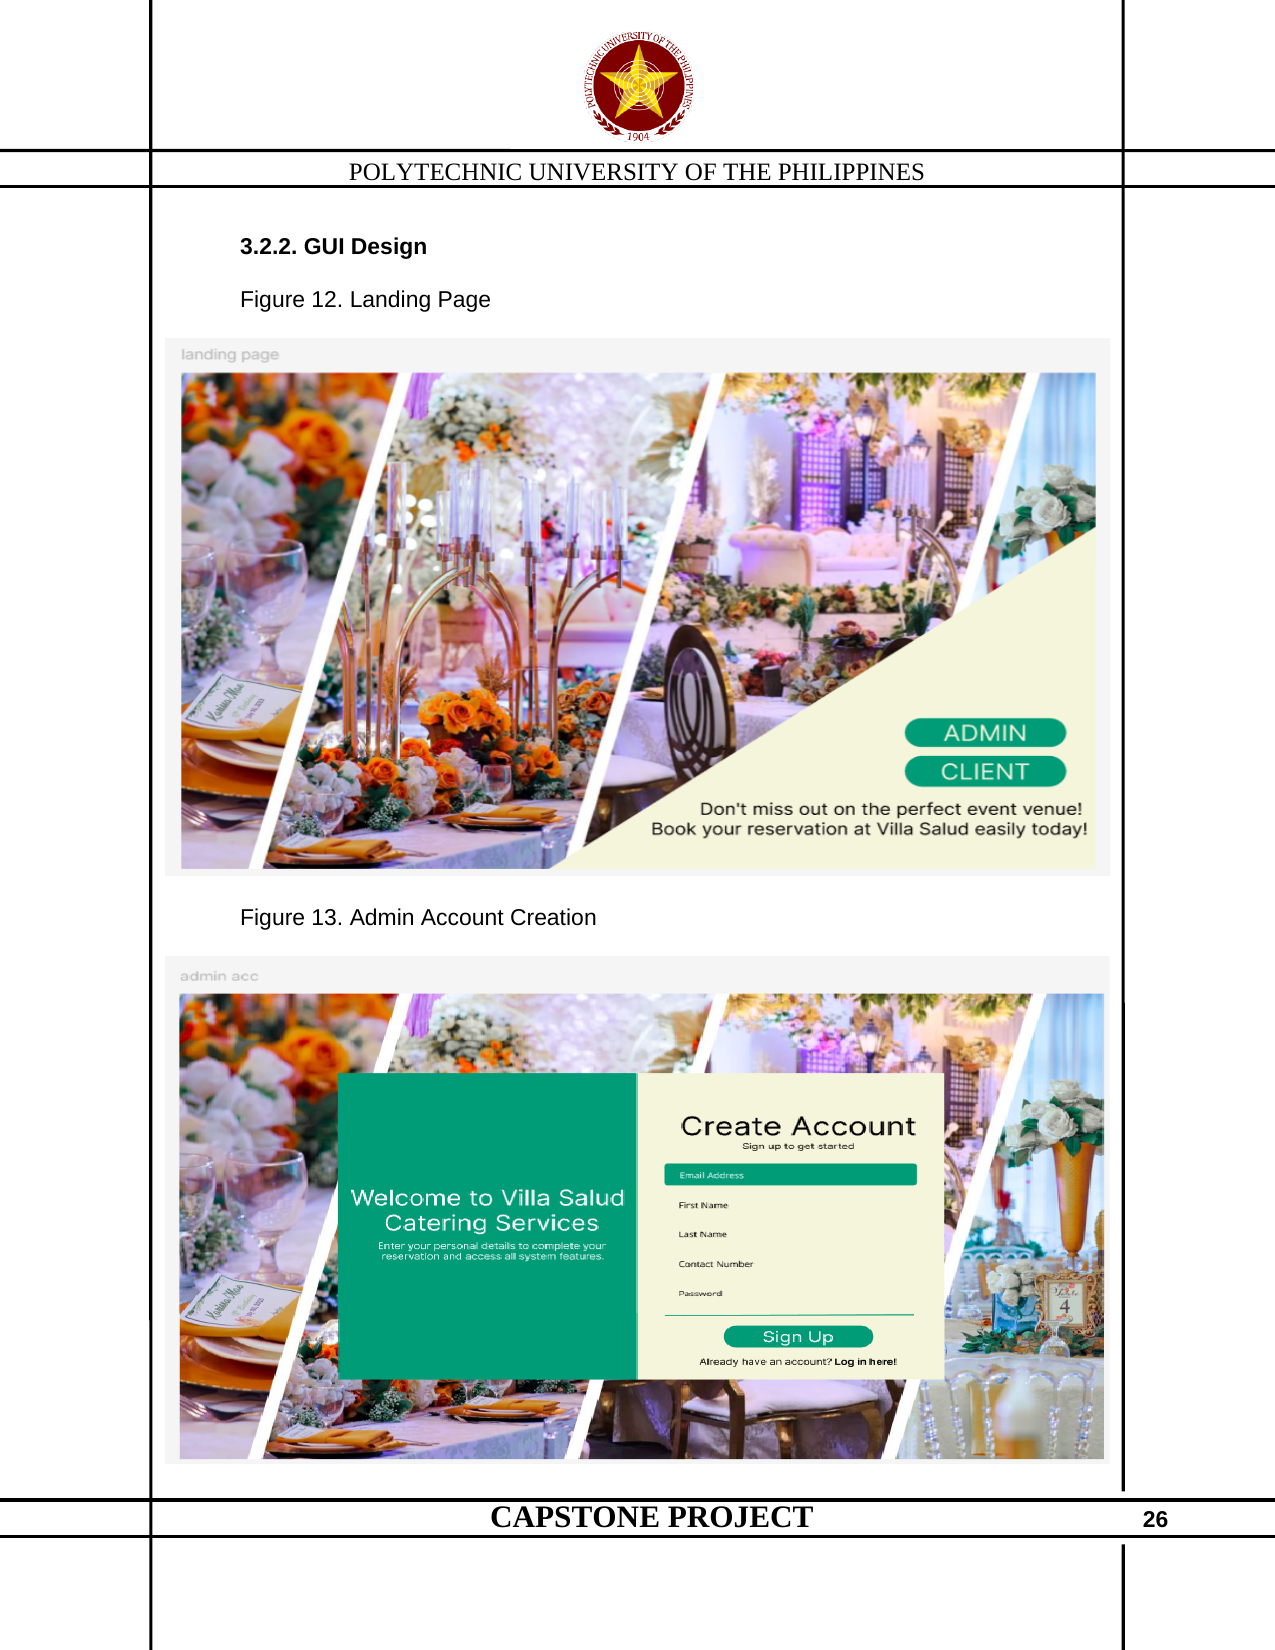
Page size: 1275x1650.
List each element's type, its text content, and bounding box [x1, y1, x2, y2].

text Figure 12. Landing Page [165, 286, 1110, 312]
picture [165, 956, 1110, 1464]
text Figure 13. Admin Account Creation [165, 904, 1110, 930]
picture [165, 338, 1111, 876]
picture [582, 31, 694, 142]
text 3.2.2. GUI Design [165, 233, 1110, 259]
